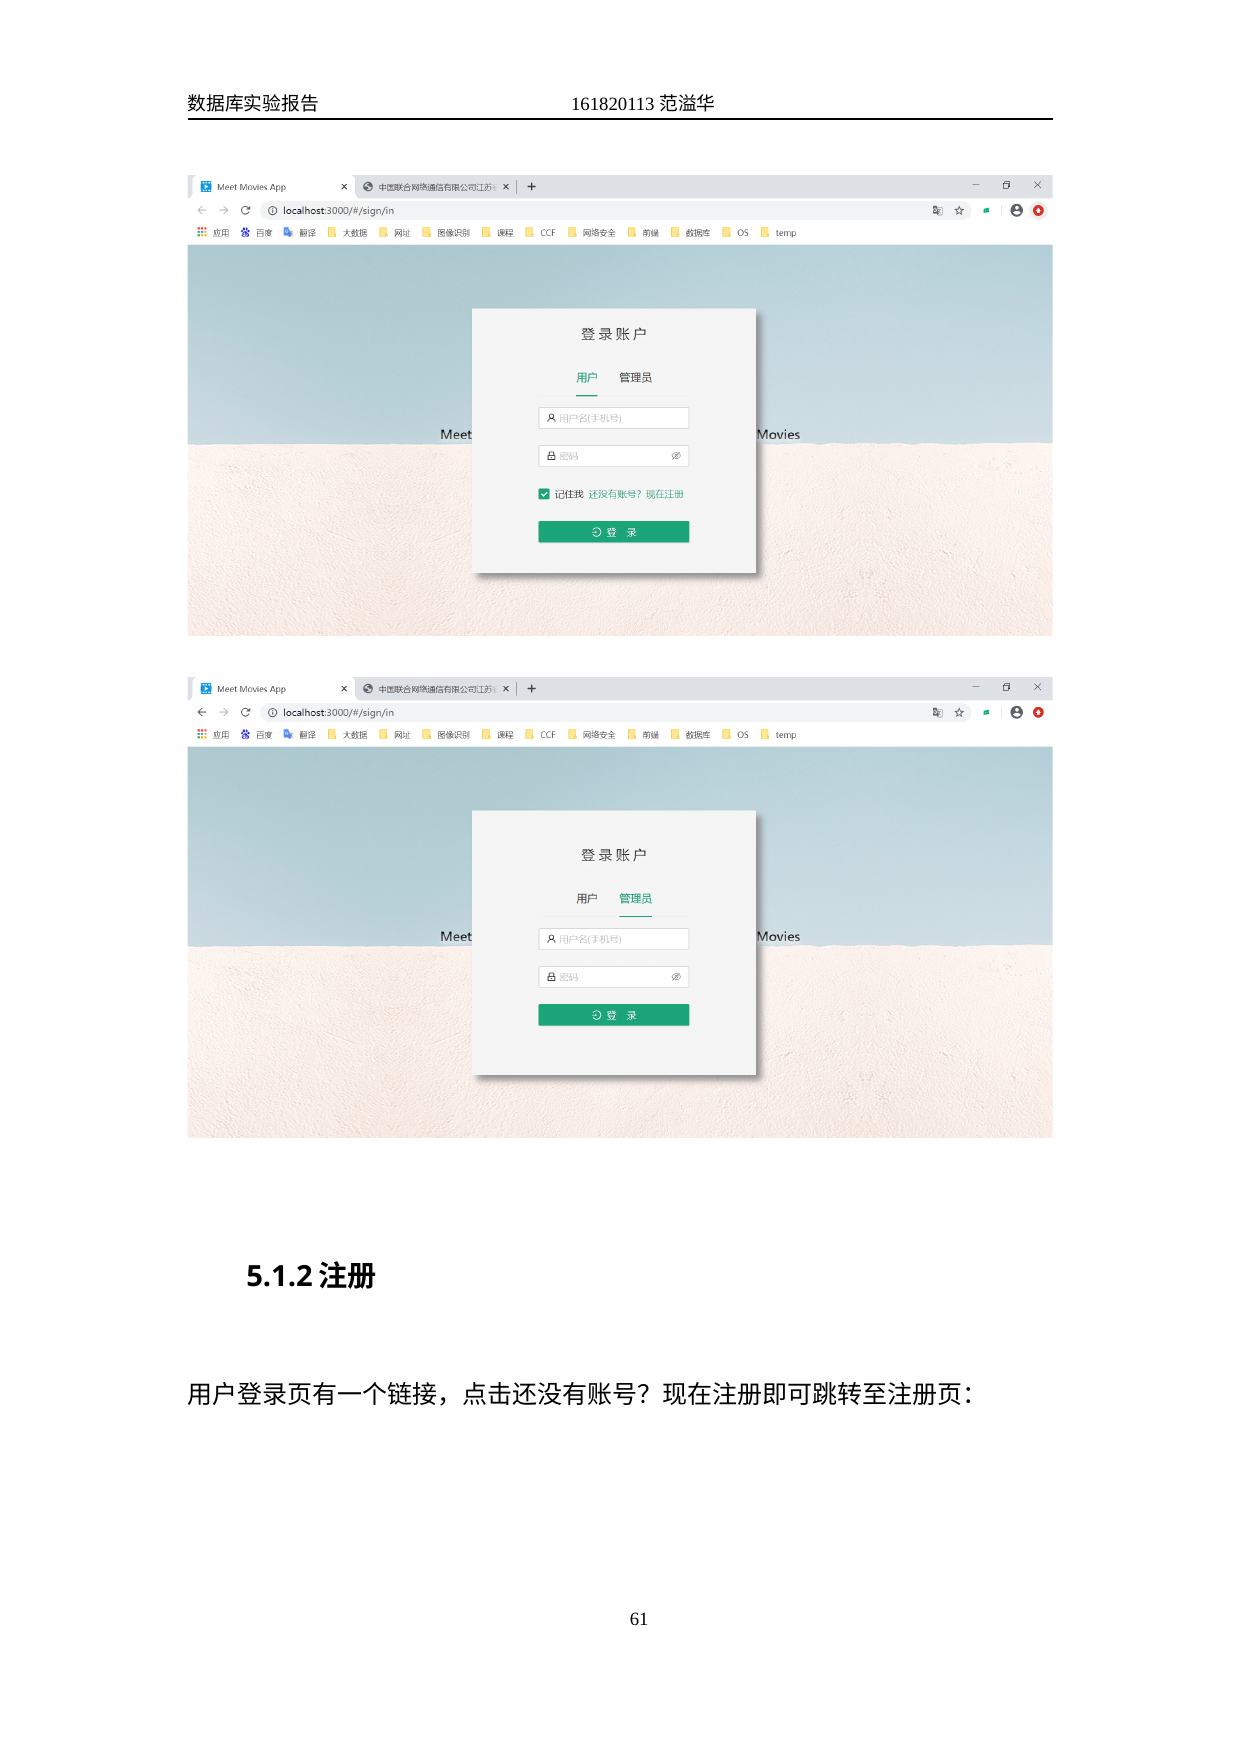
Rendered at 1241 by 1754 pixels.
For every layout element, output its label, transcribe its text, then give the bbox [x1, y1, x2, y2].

subtitle 5.1.2注册 [187, 1242, 1053, 1307]
picture [187, 677, 1053, 1138]
text 用户登录页有一个链接，点击还没有账号？现在注册即可跳转至注册页： [187, 1361, 1053, 1426]
picture [187, 175, 1053, 636]
